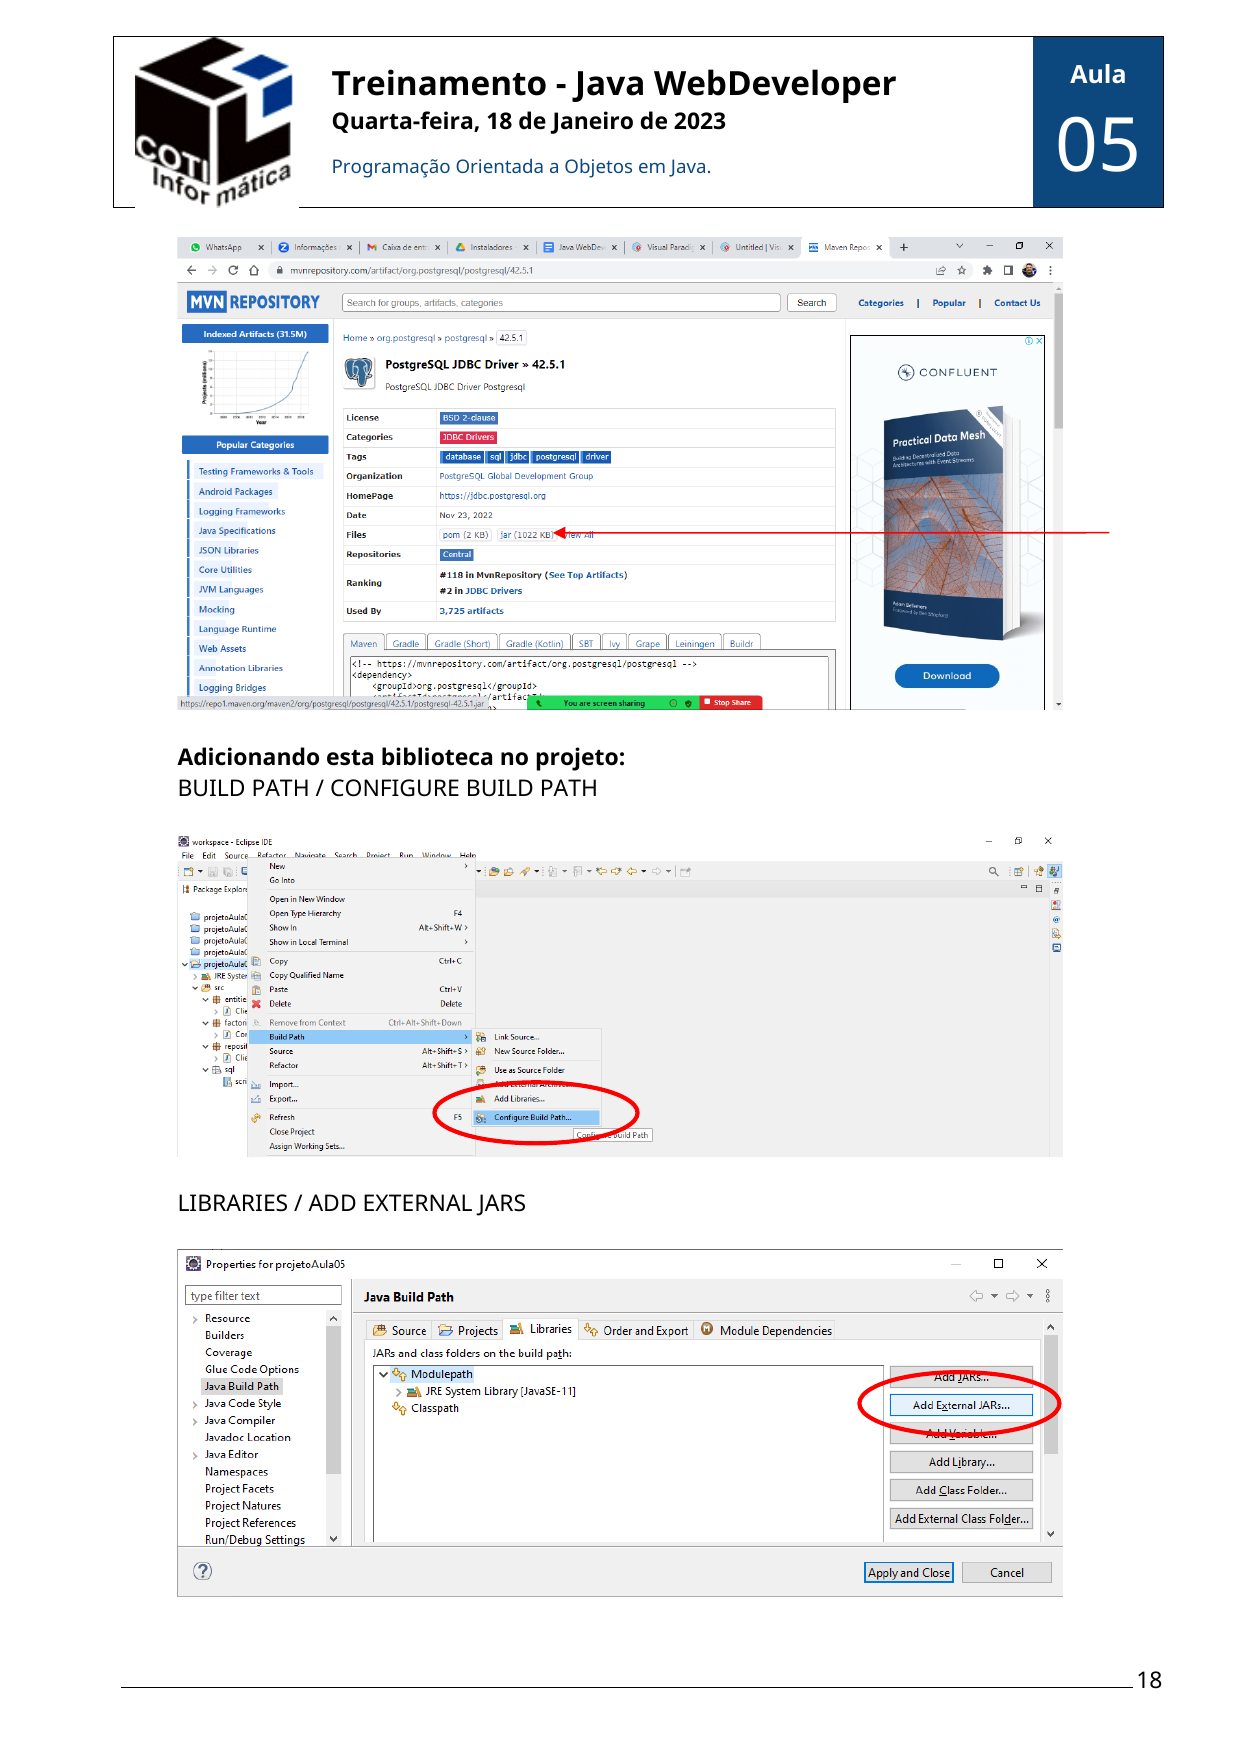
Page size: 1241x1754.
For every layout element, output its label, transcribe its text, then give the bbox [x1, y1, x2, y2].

text Adicionando esta biblioteca no projeto: [177, 740, 1063, 772]
text LIBRARIES / ADD EXTERNAL JARS [177, 1187, 1063, 1218]
picture [177, 1249, 1063, 1597]
picture [177, 834, 1063, 1157]
picture [177, 237, 1063, 710]
text BUILD PATH / CONFIGURE BUILD PATH [177, 772, 1063, 803]
